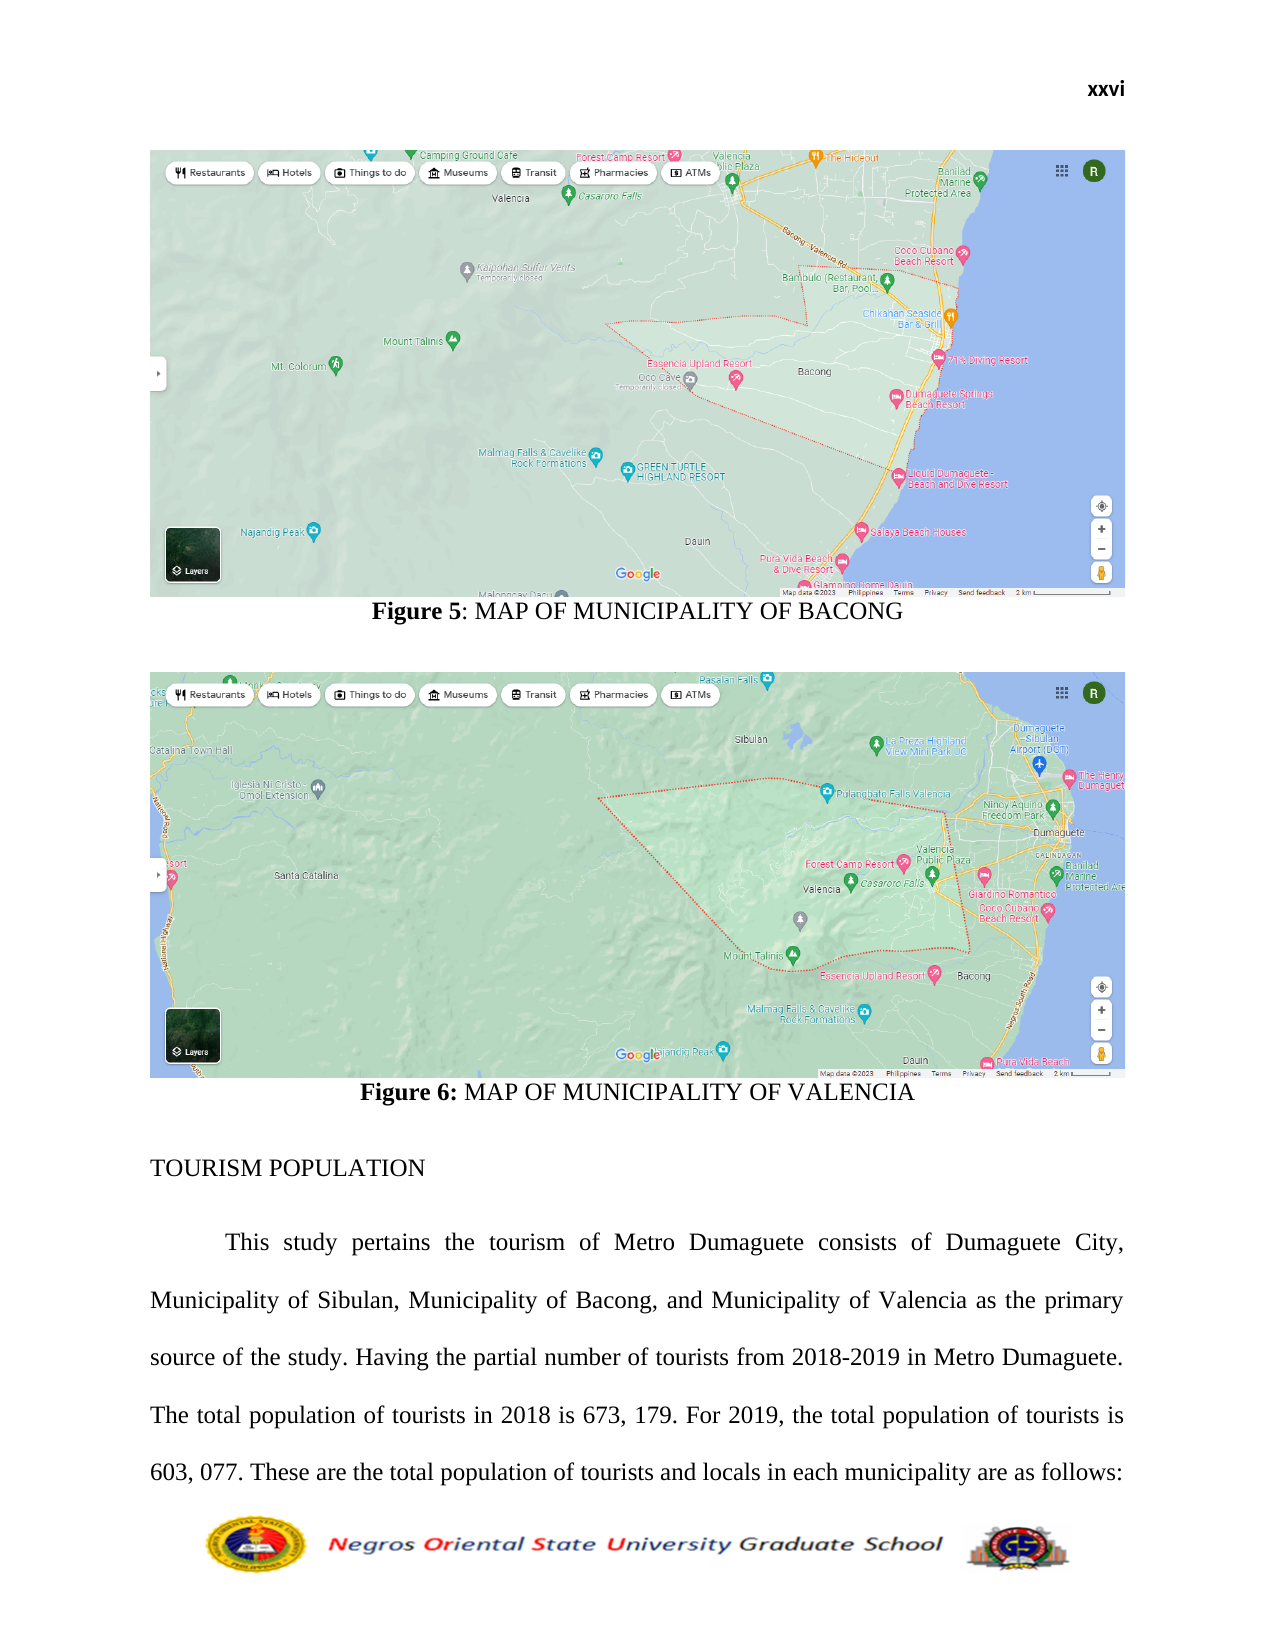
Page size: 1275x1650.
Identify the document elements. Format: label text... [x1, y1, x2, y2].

text Figure 6: MAP OF MUNICIPALITY OF VALENCIA [150, 1078, 1125, 1106]
picture [150, 672, 1125, 1078]
text Figure 5: MAP OF MUNICIPALITY OF BACONG [150, 597, 1125, 625]
picture [202, 1513, 1073, 1577]
text TOURISM POPULATION [150, 1153, 1125, 1182]
picture [150, 150, 1125, 597]
text This study pertains the tourism of Metro Dumaguete consists of Dumaguete City, Municipality of Sibulan, Municipality of Bacong, and Municipality of Valencia as the primary source of the study. Having the partial number of tourists from 2018-2019 in Metro Dumaguete. The total population of tourists in 2018 is 673, 179. For 2019, the total population of tourists is 603, 077. These are the total population of tourists and locals in each municipality are as follows: [150, 1227, 1125, 1486]
